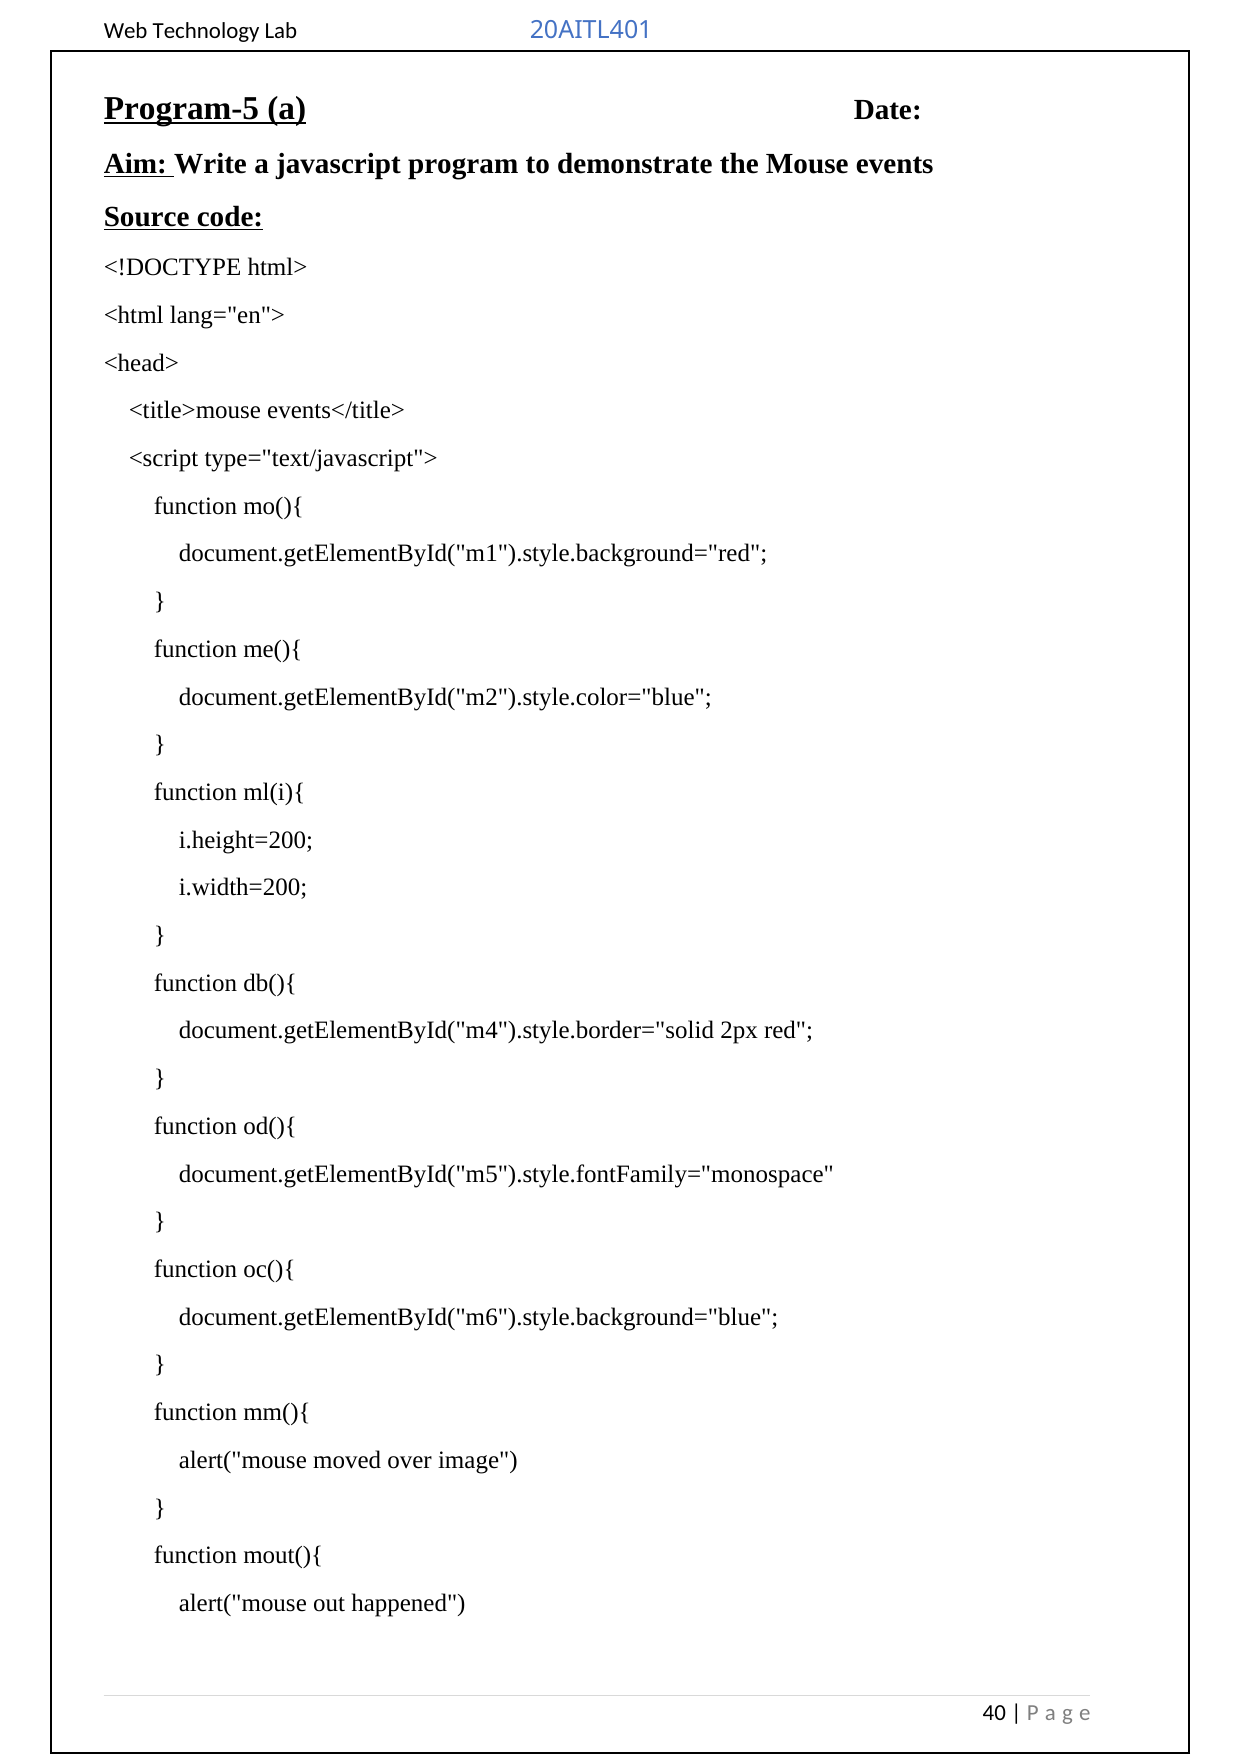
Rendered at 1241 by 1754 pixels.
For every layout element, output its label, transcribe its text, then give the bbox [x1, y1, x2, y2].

text function ml(i){ [74, 777, 1090, 806]
text i.height=200; [74, 825, 1090, 853]
text } [74, 1349, 1090, 1378]
text } [74, 1206, 1090, 1235]
text Source code: [74, 199, 1090, 233]
text function me(){ [74, 634, 1090, 663]
text <!DOCTYPE html> [74, 252, 1090, 281]
text document.getElementById("m4").style.border="solid 2px red"; [74, 1016, 1090, 1044]
text alert("mouse out happened") [74, 1588, 1090, 1617]
text document.getElementById("m6").style.background="blue"; [74, 1302, 1090, 1331]
text } [74, 729, 1090, 758]
text } [74, 1063, 1090, 1092]
text document.getElementById("m2").style.color="blue"; [74, 682, 1090, 710]
text <title>mouse events</title> [74, 395, 1090, 424]
text function od(){ [74, 1111, 1090, 1140]
text } [74, 586, 1090, 615]
text i.width=200; [74, 872, 1090, 901]
text Program-5 (a) Date: [74, 89, 1090, 127]
text function mo(){ [74, 491, 1090, 519]
text document.getElementById("m5").style.fontFamily="monospace" [74, 1159, 1090, 1187]
text alert("mouse moved over image") [74, 1445, 1090, 1474]
text function oc(){ [74, 1254, 1090, 1283]
text document.getElementById("m1").style.background="red"; [74, 538, 1090, 567]
text function mm(){ [74, 1397, 1090, 1426]
text Aim: Write a javascript program to demonstrate the Mouse events [74, 147, 1090, 180]
text <html lang="en"> [74, 300, 1090, 329]
text function db(){ [74, 968, 1090, 997]
text } [74, 920, 1090, 949]
text <script type="text/javascript"> [74, 443, 1090, 472]
text function mout(){ [74, 1540, 1090, 1569]
text <head> [74, 348, 1090, 376]
text } [74, 1493, 1090, 1521]
